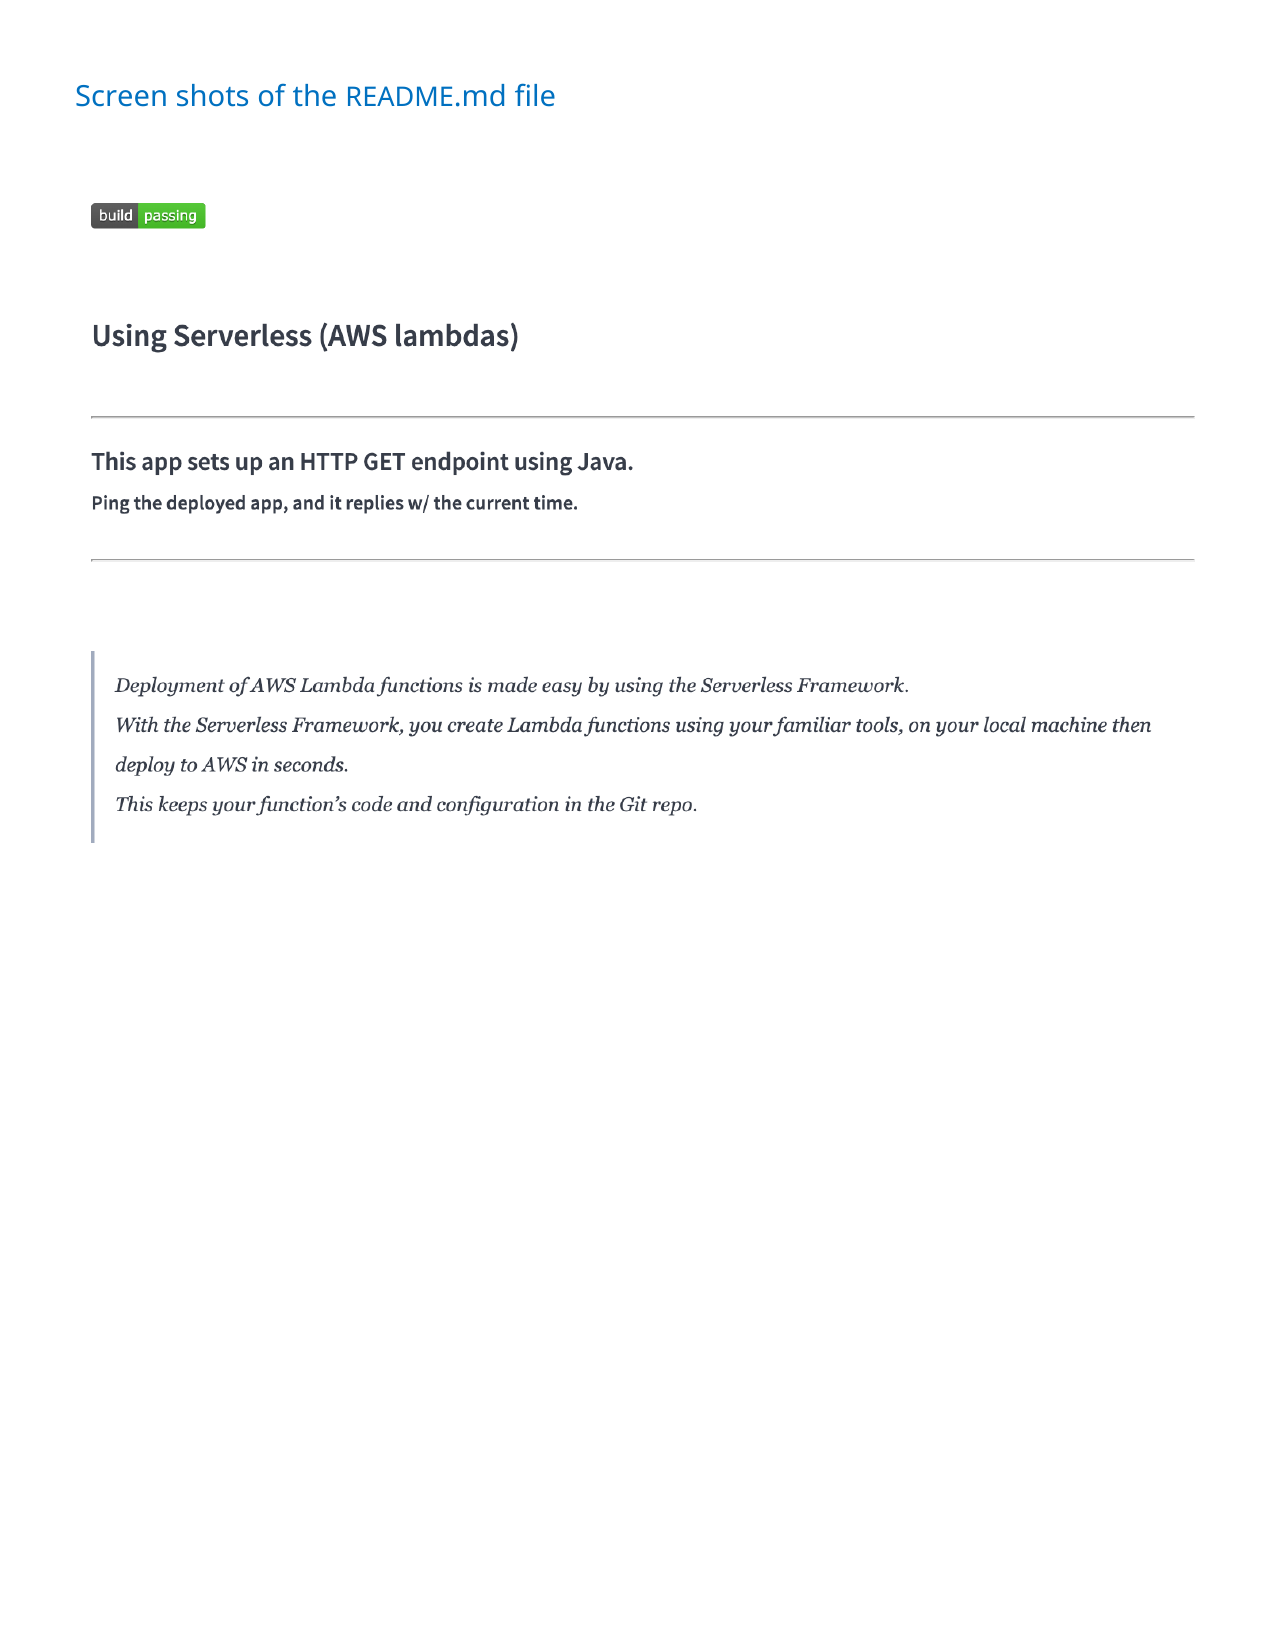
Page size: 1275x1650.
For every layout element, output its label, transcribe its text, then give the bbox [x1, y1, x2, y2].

picture [75, 182, 1200, 876]
text Screen shots of the README.md file [75, 75, 1200, 115]
